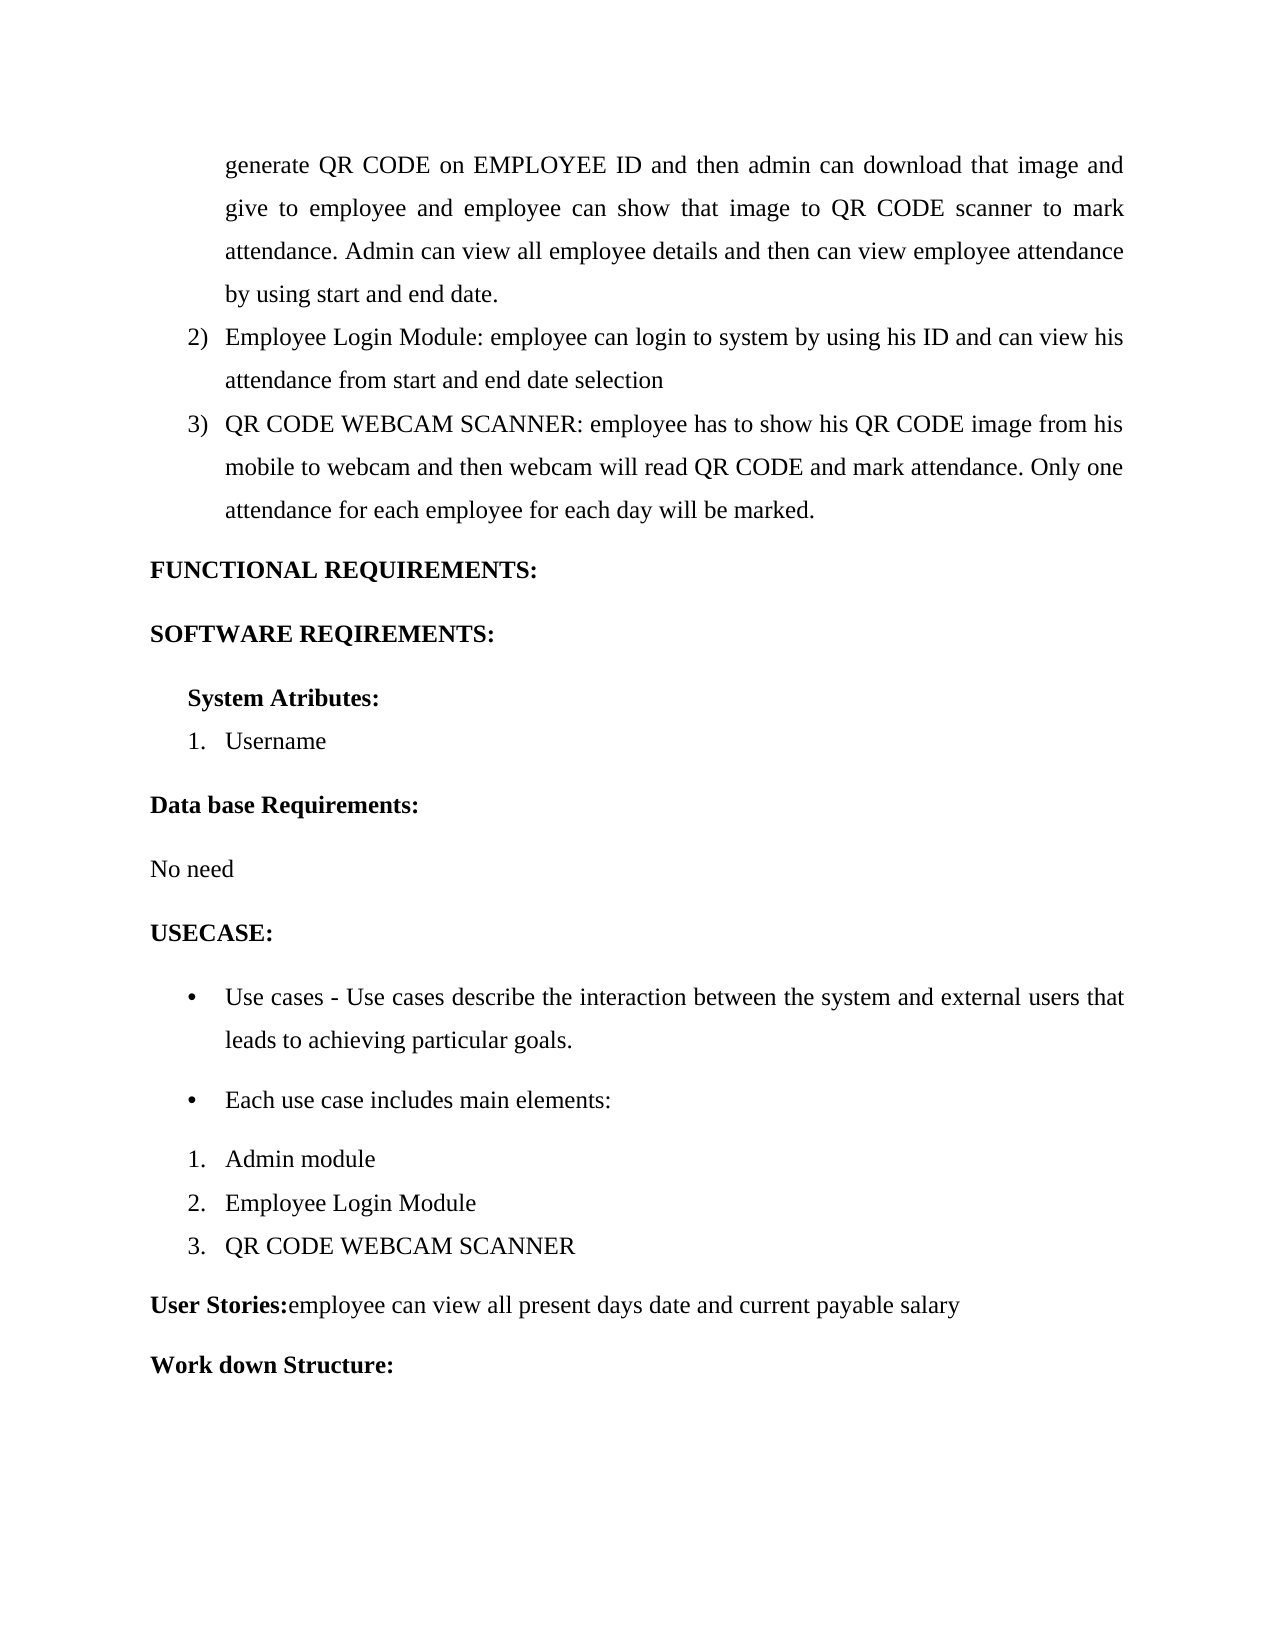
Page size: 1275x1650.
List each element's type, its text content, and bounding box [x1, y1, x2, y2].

list Employee Login Module: employee can login to system by using his ID and can view his attendance from start and end date selection [187, 322, 1125, 394]
list Use cases - Use cases describe the interaction between the system and external users that leads to achieving particular goals. [187, 982, 1125, 1054]
list Each use case includes main elements: [187, 1085, 1125, 1113]
text System Atributes: [150, 683, 1125, 711]
text FUNCTIONAL REQUIREMENTS: [150, 555, 1125, 583]
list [187, 150, 1125, 308]
text SOFTWARE REQIREMENTS: [150, 619, 1125, 647]
text USECASE: [150, 918, 1125, 946]
list QR CODE WEBCAM SCANNER [187, 1231, 1125, 1259]
list QR CODE WEBCAM SCANNER: employee has to show his QR CODE image from his mobile to webcam and then webcam will read QR CODE and mark attendance. Only one attendance for each employee for each day will be marked. [187, 409, 1125, 524]
text User Stories:employee can view all present days date and current payable salary [150, 1291, 1125, 1319]
list Employee Login Module [187, 1188, 1125, 1216]
text Data base Requirements: [150, 790, 1125, 818]
text No need [150, 854, 1125, 882]
list Admin module [187, 1144, 1125, 1173]
text Work down Structure: [150, 1350, 1125, 1379]
list Username [187, 726, 1125, 754]
